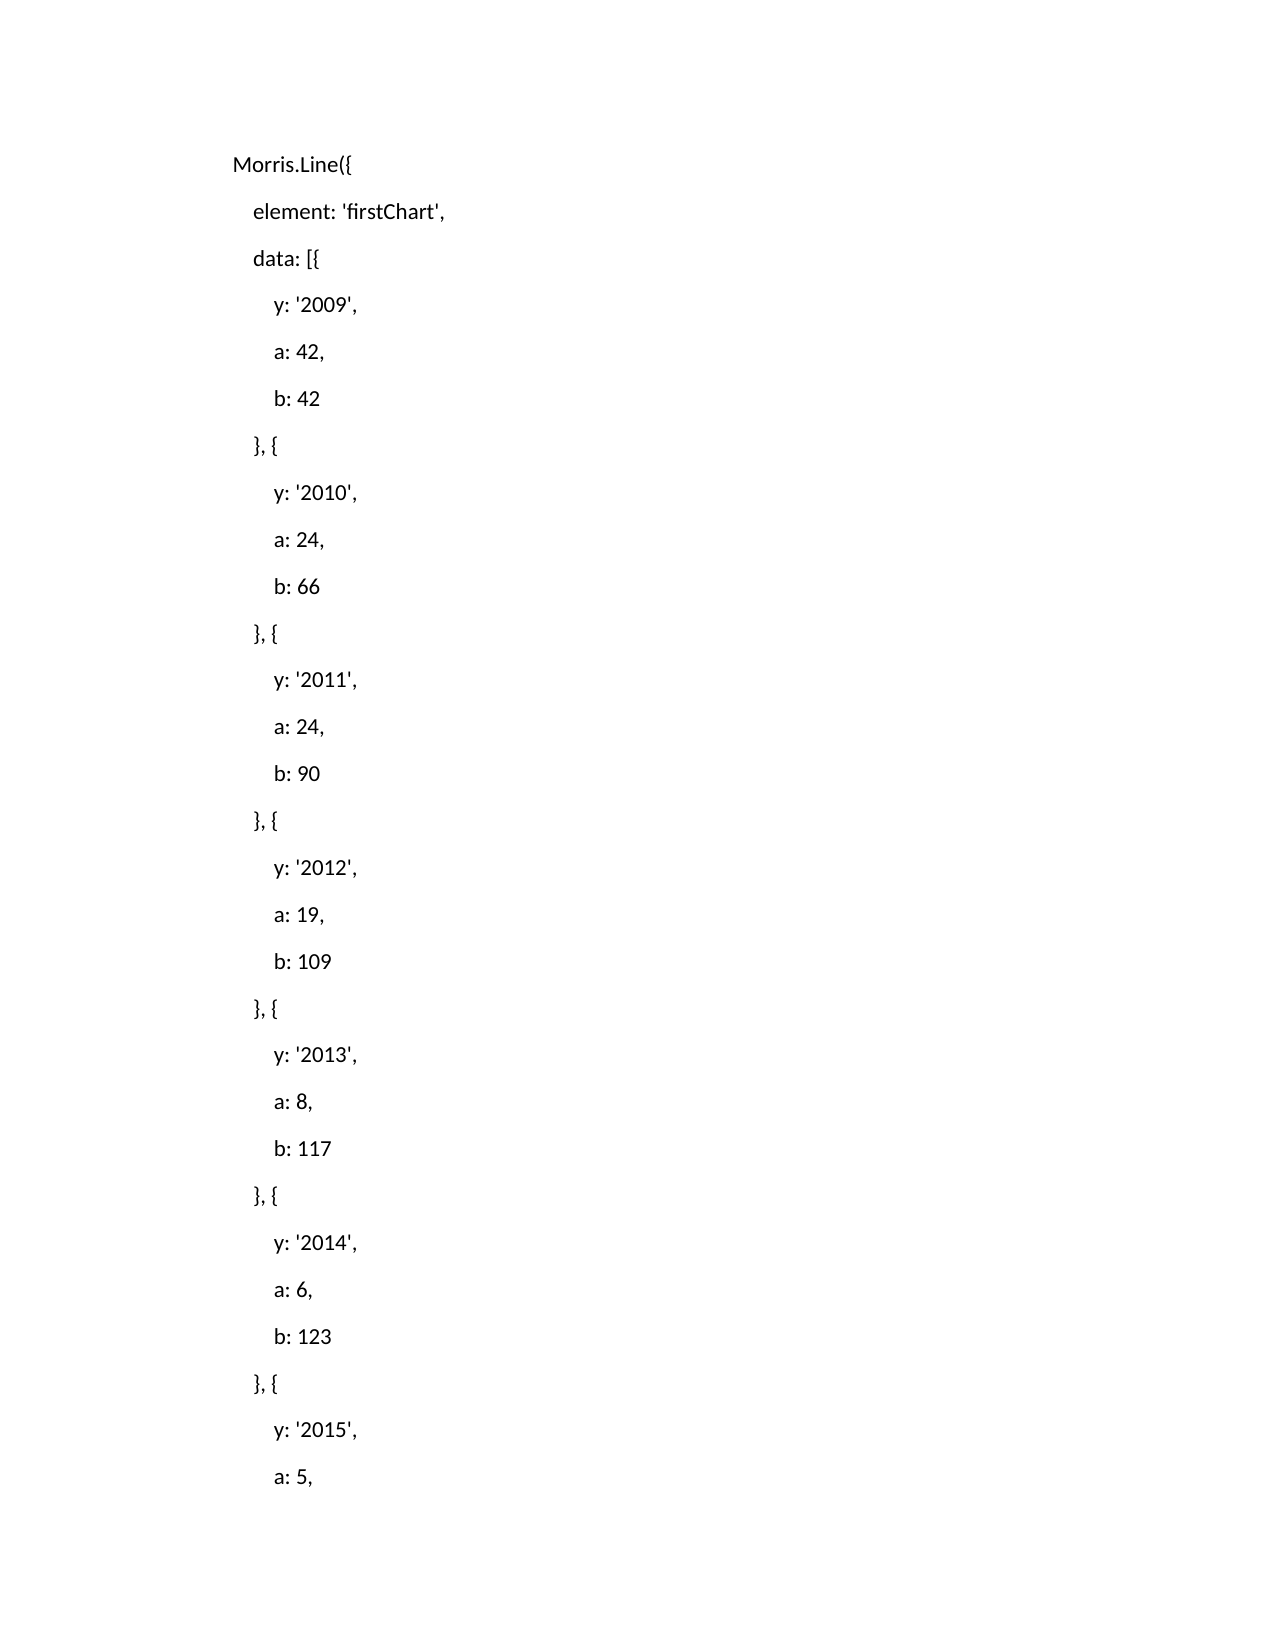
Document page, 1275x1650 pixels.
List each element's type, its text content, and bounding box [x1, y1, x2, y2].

text b: 66 [150, 572, 1125, 600]
text }, { [150, 619, 1125, 647]
text y: '2010', [150, 478, 1125, 506]
text a: 42, [150, 337, 1125, 366]
text a: 5, [150, 1462, 1125, 1491]
text y: '2015', [150, 1416, 1125, 1444]
text Morris.Line({ [150, 150, 1125, 178]
text data: [{ [150, 244, 1125, 272]
text y: '2014', [150, 1228, 1125, 1256]
text }, { [150, 806, 1125, 834]
text element: 'firstChart', [150, 197, 1125, 225]
text y: '2009', [150, 291, 1125, 319]
text y: '2012', [150, 853, 1125, 881]
text a: 24, [150, 712, 1125, 741]
text b: 109 [150, 947, 1125, 975]
text b: 117 [150, 1134, 1125, 1162]
text }, { [150, 1369, 1125, 1397]
text a: 6, [150, 1275, 1125, 1303]
text y: '2011', [150, 666, 1125, 694]
text }, { [150, 1181, 1125, 1209]
text }, { [150, 994, 1125, 1022]
text b: 42 [150, 384, 1125, 412]
text b: 90 [150, 759, 1125, 787]
text a: 19, [150, 900, 1125, 928]
text y: '2013', [150, 1041, 1125, 1069]
text }, { [150, 431, 1125, 459]
text b: 123 [150, 1322, 1125, 1350]
text a: 8, [150, 1087, 1125, 1116]
text a: 24, [150, 525, 1125, 553]
